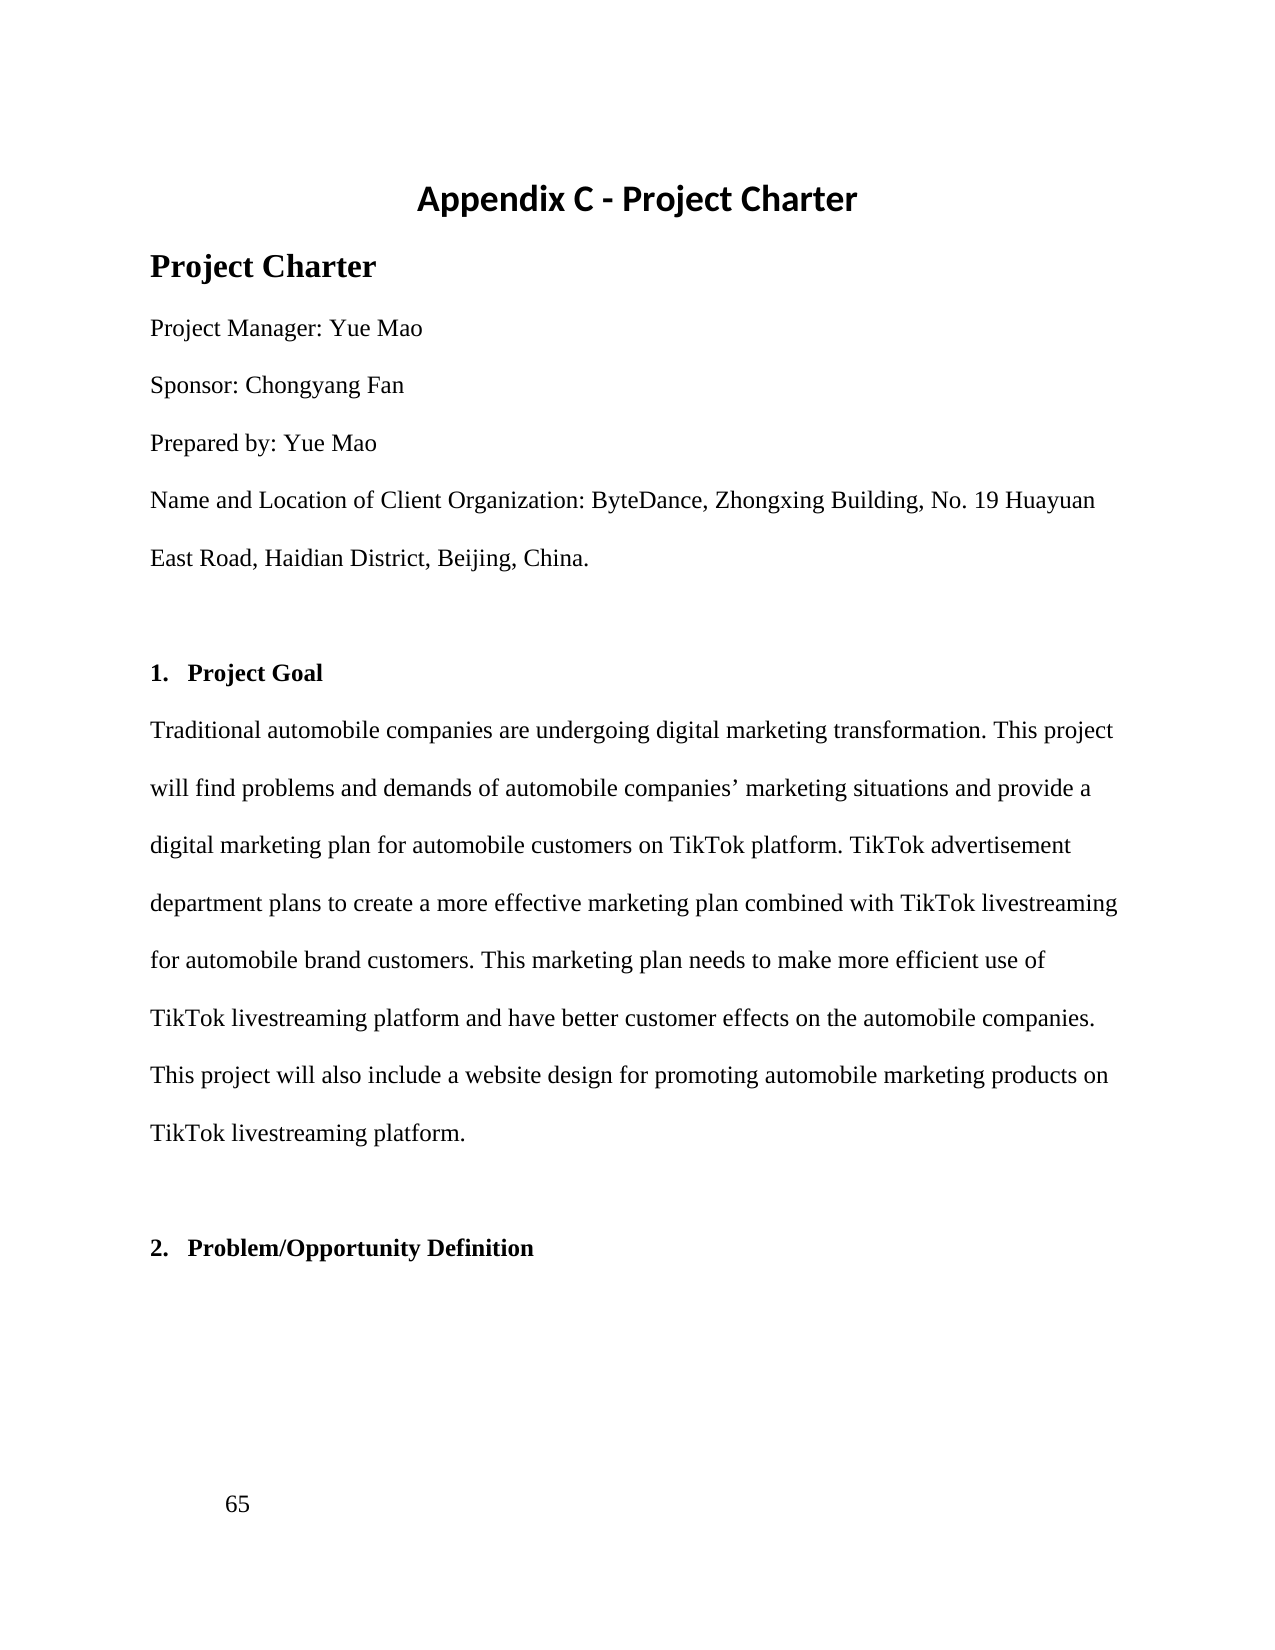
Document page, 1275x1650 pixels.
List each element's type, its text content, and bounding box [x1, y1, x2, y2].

text Sponsor: Chongyang Fan [150, 370, 1125, 399]
text Traditional automobile companies are undergoing digital marketing transformation. This project will find problems and demands of automobile companies’ marketing situations and provide a digital marketing plan for automobile customers on TikTok platform. TikTok advertisement department plans to create a more effective marketing plan combined with TikTok livestreaming for automobile brand customers. This marketing plan needs to make more efficient use of TikTok livestreaming platform and have better customer effects on the automobile companies. This project will also include a website design for promoting automobile marketing products on TikTok livestreaming platform. [150, 715, 1125, 1147]
subtitle Appendix C - Project Charter [150, 175, 1125, 221]
text Project Manager: Yue Mao [150, 313, 1125, 342]
text Prepared by: Yue Mao [150, 428, 1125, 457]
text Name and Location of Client Organization: ByteDance, Zhongxing Building, No. 19 Huayuan East Road, Haidian District, Beijing, China. [150, 485, 1125, 572]
list Problem/Opportunity Definition [150, 1233, 1125, 1262]
text Project Charter [150, 246, 1125, 284]
list Project Goal [150, 658, 1125, 687]
